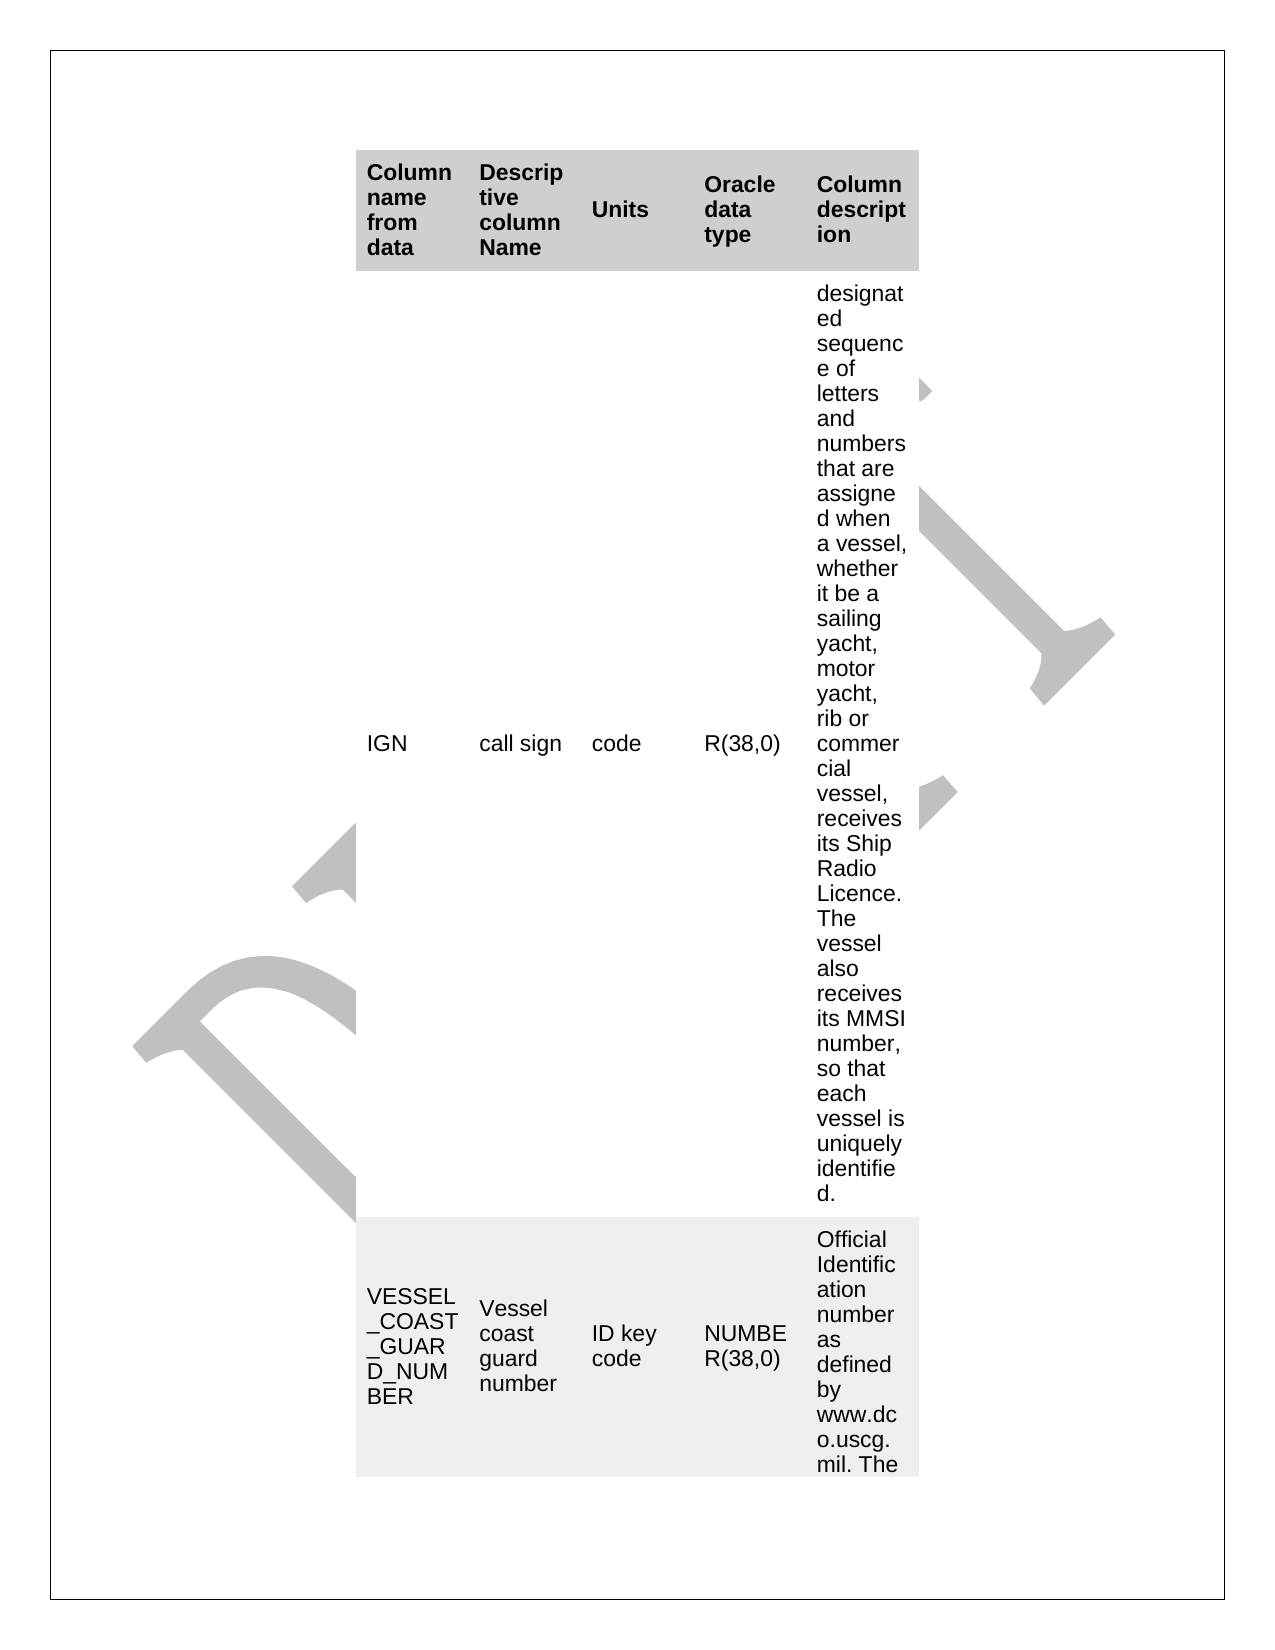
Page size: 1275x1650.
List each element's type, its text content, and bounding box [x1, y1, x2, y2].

table_header Column description [806, 150, 919, 271]
table_header Descriptive column Name [469, 150, 581, 271]
table_header Column name from data [356, 150, 469, 271]
table_header Units [581, 150, 694, 271]
table_header Oracle data type [694, 150, 806, 271]
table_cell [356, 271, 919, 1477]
